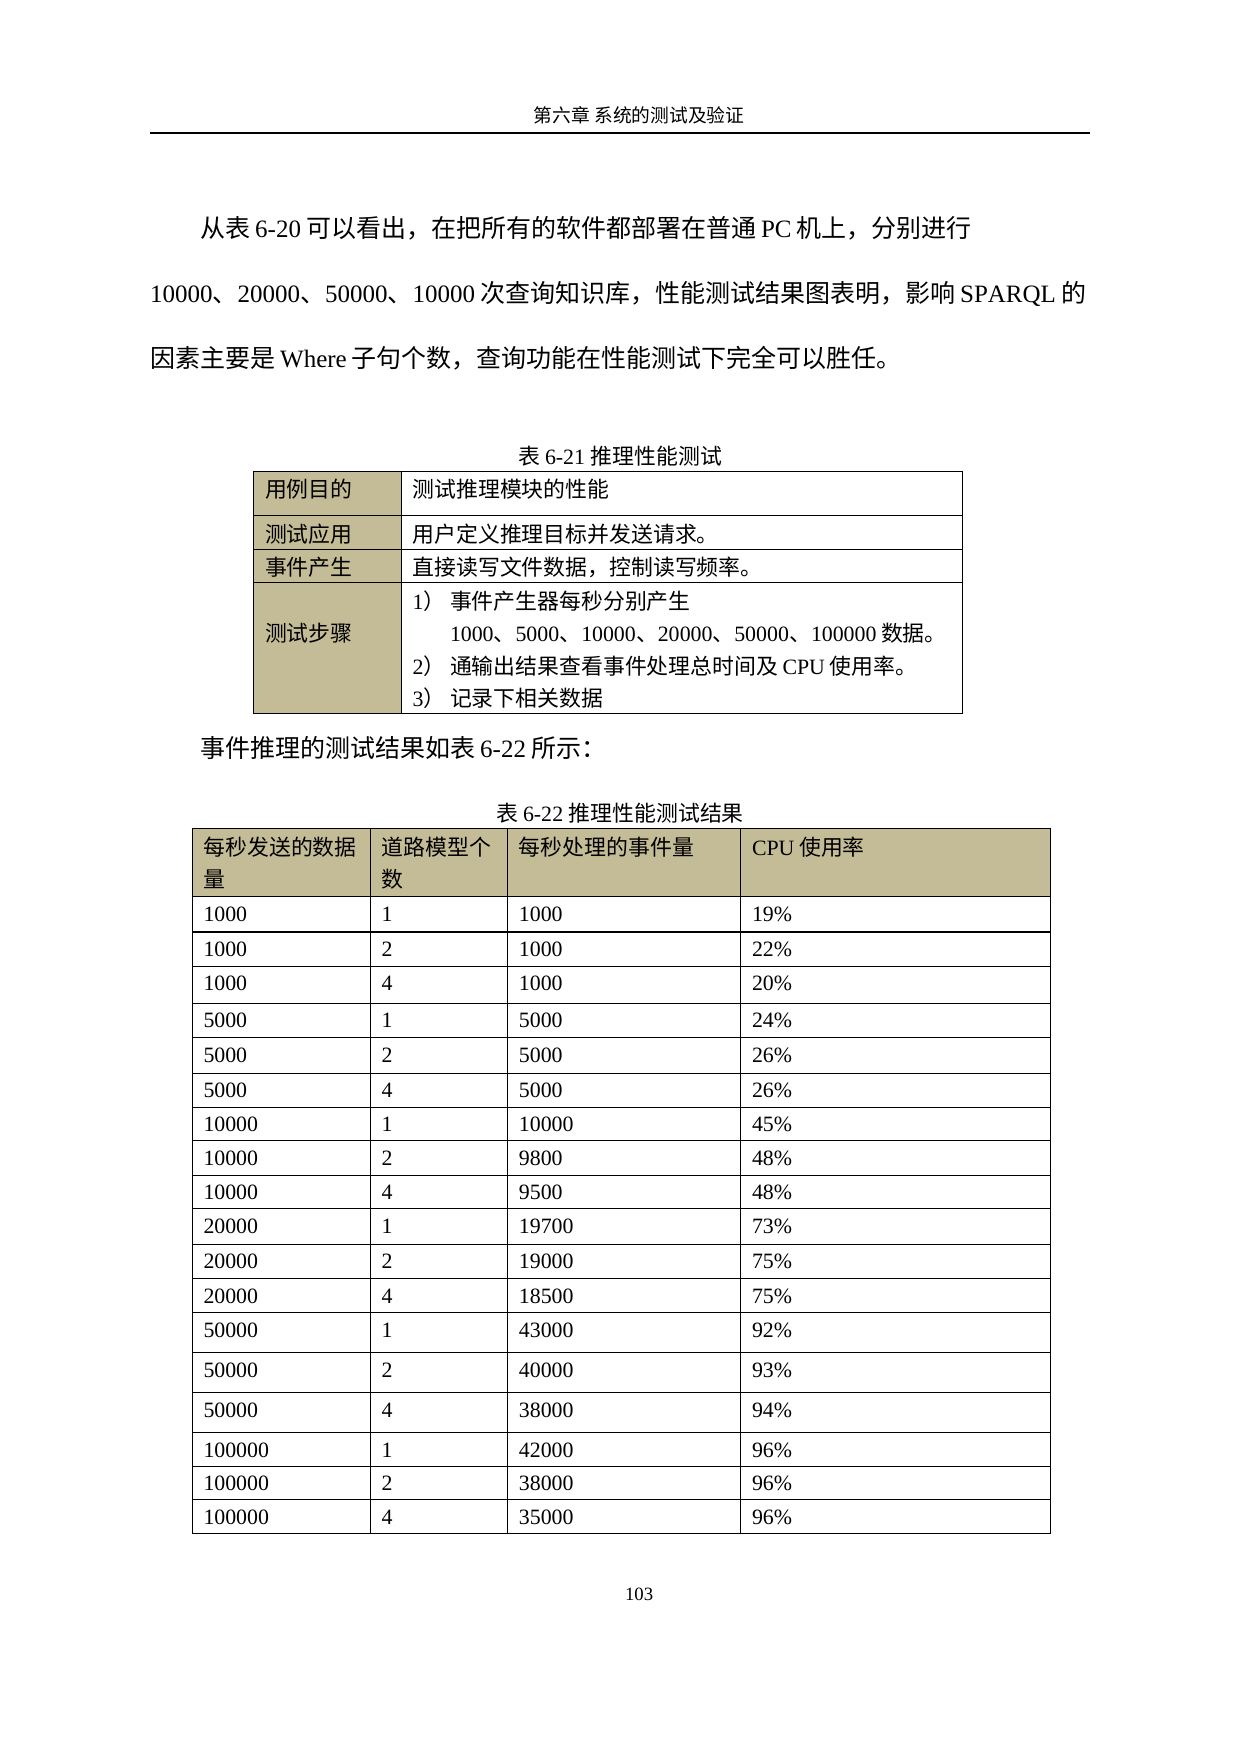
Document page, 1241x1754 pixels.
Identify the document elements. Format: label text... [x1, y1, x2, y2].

table_cell 92% [741, 1313, 1050, 1352]
table_cell 1 [371, 1004, 507, 1037]
table_cell 24% [741, 1004, 1050, 1037]
table_cell 1 [371, 1313, 507, 1352]
table_cell 测试应用 [254, 516, 401, 549]
table_header 道路模型个数 [371, 829, 507, 896]
table_cell 5000 [193, 1004, 370, 1037]
text 事件推理的测试结果如表6-22所示： [150, 714, 1090, 779]
table_cell 20% [741, 967, 1050, 1003]
table_cell 1 [371, 1433, 507, 1466]
table_header 每秒处理的事件量 [508, 829, 740, 896]
table_cell 10000 [508, 1108, 740, 1140]
table_cell 20000 [193, 1245, 370, 1278]
table_cell 100000 [193, 1500, 370, 1533]
table_cell 2 [371, 1038, 507, 1073]
table_cell 用户定义推理目标并发送请求。 [402, 516, 962, 549]
table_cell 50000 [193, 1313, 370, 1352]
table_cell 5000 [193, 1074, 370, 1107]
table_cell 48% [741, 1141, 1050, 1174]
table_cell 19% [741, 897, 1050, 931]
table_header CPU使用率 [741, 829, 1050, 896]
table_cell 4 [371, 1074, 507, 1107]
table_cell 1000 [193, 967, 370, 1003]
text 表6-21 推理性能测试 [150, 438, 1090, 471]
table_cell 94% [741, 1393, 1050, 1432]
table_cell 26% [741, 1074, 1050, 1107]
table_cell 75% [741, 1279, 1050, 1312]
table_cell 35000 [508, 1500, 740, 1533]
table_cell 10000 [193, 1141, 370, 1174]
table_cell 直接读写文件数据，控制读写频率。 [402, 550, 962, 582]
table_cell 73% [741, 1209, 1050, 1244]
table_cell 48% [741, 1176, 1050, 1208]
table_cell 5000 [508, 1074, 740, 1107]
table_cell 93% [741, 1353, 1050, 1392]
table_cell 2 [371, 1245, 507, 1278]
table_cell 38000 [508, 1467, 740, 1499]
table_cell 96% [741, 1500, 1050, 1533]
table_cell 75% [741, 1245, 1050, 1278]
table_cell 100000 [193, 1433, 370, 1466]
table_cell 20000 [193, 1209, 370, 1244]
table_cell 43000 [508, 1313, 740, 1352]
table_cell 1 [371, 897, 507, 931]
table_cell 100000 [193, 1467, 370, 1499]
table_cell 事件产生器每秒分别产生1000、5000、10000、20000、50000、100000数据。 通输出结果查看事件处理总时间及CPU使用率。 记录下相关数据 [402, 583, 962, 713]
table_cell 40000 [508, 1353, 740, 1392]
table_cell 10000 [193, 1108, 370, 1140]
table_cell 2 [371, 933, 507, 966]
table_cell 5000 [508, 1038, 740, 1073]
table_cell 1000 [508, 933, 740, 966]
table_cell 96% [741, 1433, 1050, 1466]
table_cell 22% [741, 933, 1050, 966]
table_cell 5000 [193, 1038, 370, 1073]
text 从表6-20可以看出，在把所有的软件都部署在普通PC机上，分别进行10000、20000、50000、10000次查询知识库，性能测试结果图表明，影响SPARQL的因素主要是Where子句个数，查询功能在性能测试下完全可以胜任。 [150, 194, 1090, 389]
table_cell 50000 [193, 1353, 370, 1392]
table_cell 4 [371, 1176, 507, 1208]
table_cell 10000 [193, 1176, 370, 1208]
table_cell 4 [371, 967, 507, 1003]
table_cell 1 [371, 1209, 507, 1244]
table_cell 19000 [508, 1245, 740, 1278]
table_header 用例目的 [254, 472, 401, 515]
table_cell 19700 [508, 1209, 740, 1244]
table_cell 1000 [193, 933, 370, 966]
table_cell 4 [371, 1393, 507, 1432]
table_cell 96% [741, 1467, 1050, 1499]
table_cell 9500 [508, 1176, 740, 1208]
table_cell 4 [371, 1500, 507, 1533]
table_cell 26% [741, 1038, 1050, 1073]
table_cell 9800 [508, 1141, 740, 1174]
table_cell 2 [371, 1353, 507, 1392]
table_cell 45% [741, 1108, 1050, 1140]
text 表6-22 推理性能测试结果 [150, 796, 1090, 828]
table_cell 50000 [193, 1393, 370, 1432]
table_cell 1000 [193, 897, 370, 931]
table_cell 5000 [508, 1004, 740, 1037]
table_cell 1000 [508, 897, 740, 931]
table_header 测试推理模块的性能 [402, 472, 962, 515]
table_cell 1 [371, 1108, 507, 1140]
table_header 每秒发送的数据量 [193, 829, 370, 896]
table_cell 2 [371, 1467, 507, 1499]
table_cell 1000 [508, 967, 740, 1003]
table_cell 4 [371, 1279, 507, 1312]
table_cell 测试步骤 [254, 583, 401, 713]
table_cell 38000 [508, 1393, 740, 1432]
table_cell 42000 [508, 1433, 740, 1466]
table_cell 2 [371, 1141, 507, 1174]
table_cell 事件产生 [254, 550, 401, 582]
table_cell 18500 [508, 1279, 740, 1312]
table_cell 20000 [193, 1279, 370, 1312]
